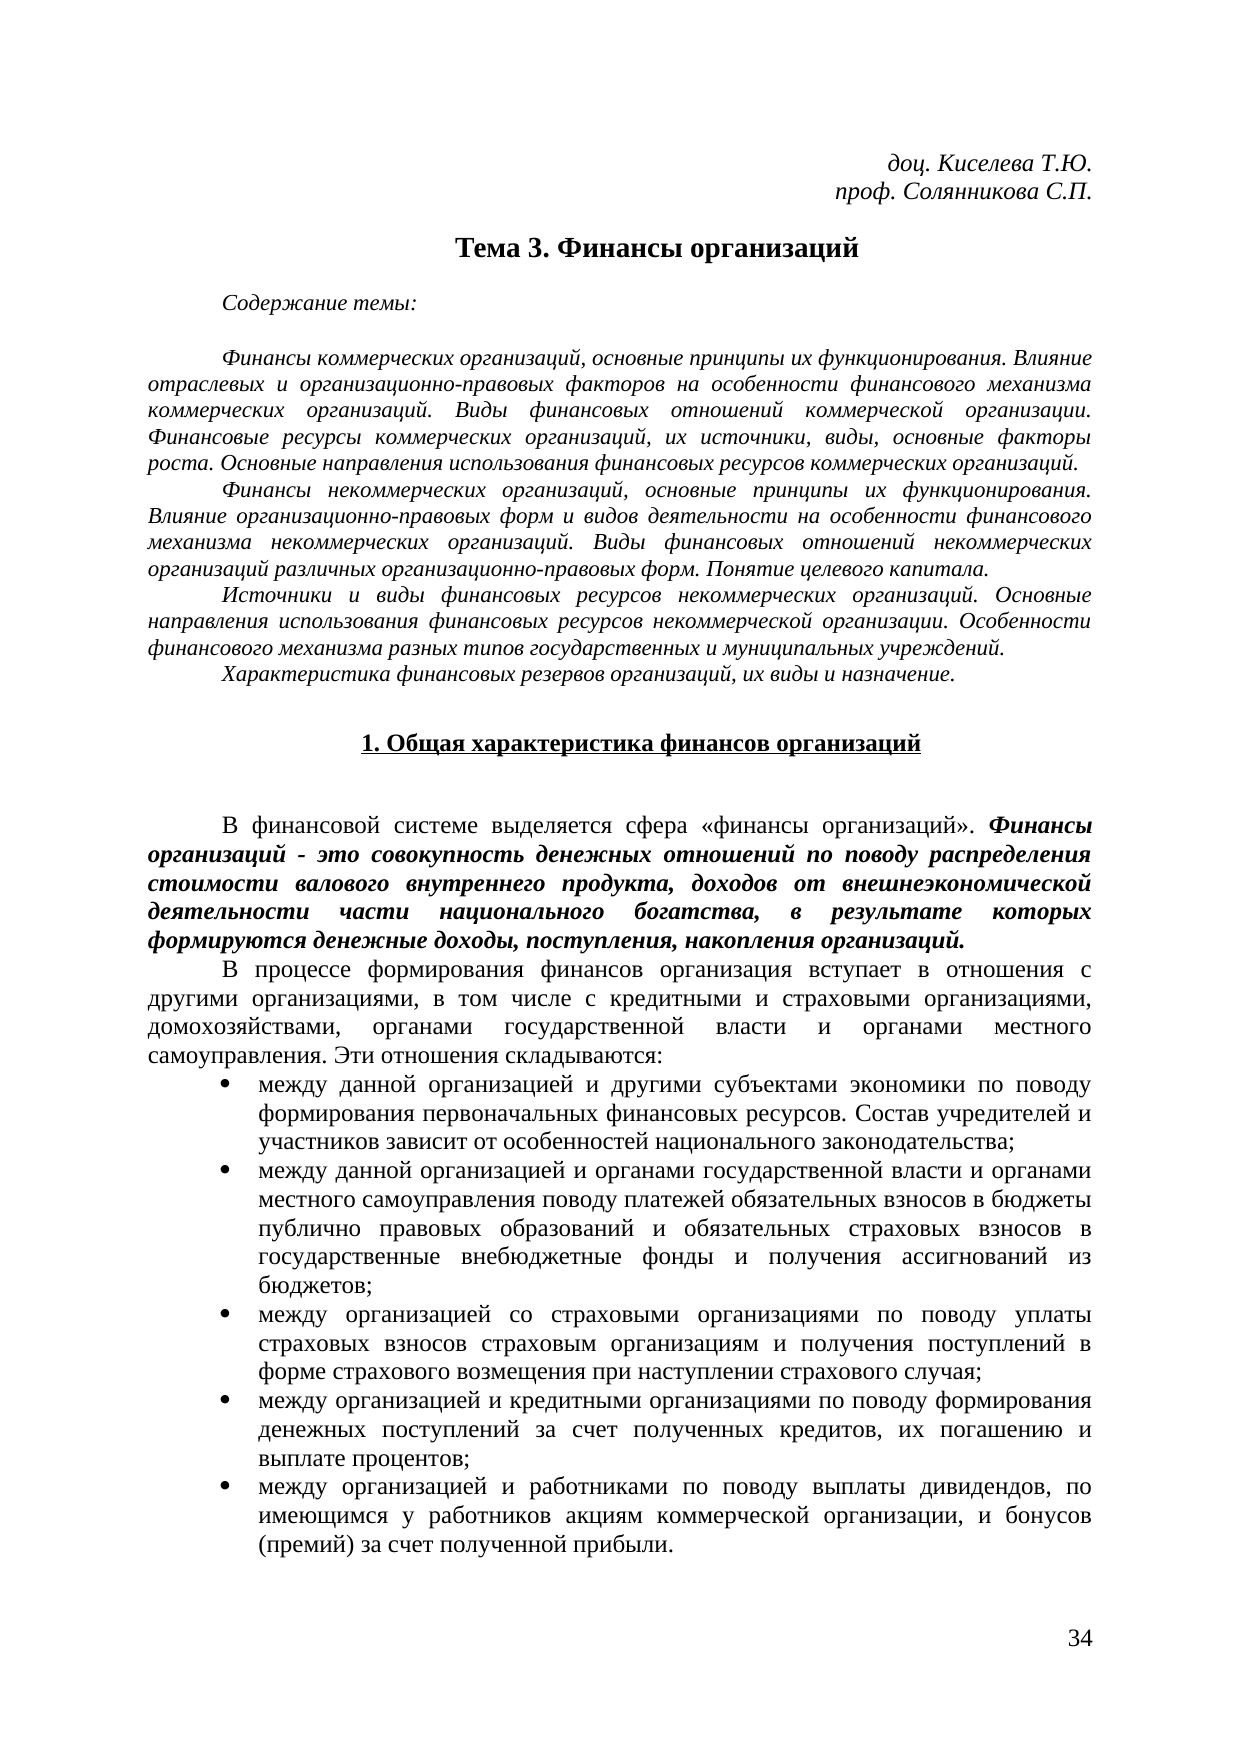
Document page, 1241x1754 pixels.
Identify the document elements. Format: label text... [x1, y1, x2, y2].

text между данной организацией и органами государственной власти и органами местного самоуправления поводу платежей обязательных взносов в бюджеты публично правовых образований и обязательных страховых взносов в государственные внебюджетные фонды и получения ассигнований из бюджетов; [221, 1155, 1092, 1299]
text Источники и виды финансовых ресурсов некоммерческих организаций. Основные направления использования финансовых ресурсов некоммерческой организации. Особенности финансового механизма разных типов государственных и муниципальных учреждений. [148, 581, 1092, 660]
text между организацией со страховыми организациями по поводу уплаты страховых взносов страховым организациям и получения поступлений в форме страхового возмещения при наступлении страхового случая; [221, 1299, 1092, 1385]
subtitle 1. Общая характеристика финансов организаций [148, 728, 1092, 756]
text между организацией и работниками по поводу выплаты дивидендов, по имеющимся у работников акциям коммерческой организации, и бонусов (премий) за счет полученной прибыли. [221, 1471, 1092, 1558]
subtitle Тема 3. Финансы организаций [148, 230, 1092, 264]
text между данной организацией и другими субъектами экономики по поводу формирования первоначальных финансовых ресурсов. Состав учредителей и участников зависит от особенностей национального законодательства; [221, 1069, 1092, 1155]
text В процессе формирования финансов организация вступает в отношения с другими организациями, в том числе с кредитными и страховыми организациями, домохозяйствами, органами государственной власти и органами местного самоуправления. Эти отношения складываются: [148, 954, 1092, 1069]
text В финансовой системе выделяется сфера «финансы организаций». Финансы организаций - это совокупность денежных отношений по поводу распределения стоимости валового внутреннего продукта, доходов от внешнеэкономической деятельности части национального богатства, в результате которых формируются денежные доходы, поступления, накопления организаций. [148, 810, 1092, 954]
text проф. Солянникова С.П. [148, 176, 1092, 205]
text между организацией и кредитными организациями по поводу формирования денежных поступлений за счет полученных кредитов, их погашению и выплате процентов; [221, 1385, 1092, 1471]
text Характеристика финансовых резервов организаций, их виды и назначение. [148, 660, 1092, 686]
text Содержание темы: [148, 289, 1092, 315]
text доц. Киселева Т.Ю. [148, 148, 1092, 176]
text Финансы коммерческих организаций, основные принципы их функционирования. Влияние отраслевых и организационно-правовых факторов на особенности финансового механизма коммерческих организаций. Виды финансовых отношений коммерческой организации. Финансовые ресурсы коммерческих организаций, их источники, виды, основные факторы роста. Основные направления использования финансовых ресурсов коммерческих организаций. [148, 344, 1092, 476]
text Финансы некоммерческих организаций, основные принципы их функционирования. Влияние организационно-правовых форм и видов деятельности на особенности финансового механизма некоммерческих организаций. Виды финансовых отношений некоммерческих организаций различных организационно-правовых форм. Понятие целевого капитала. [148, 476, 1092, 581]
